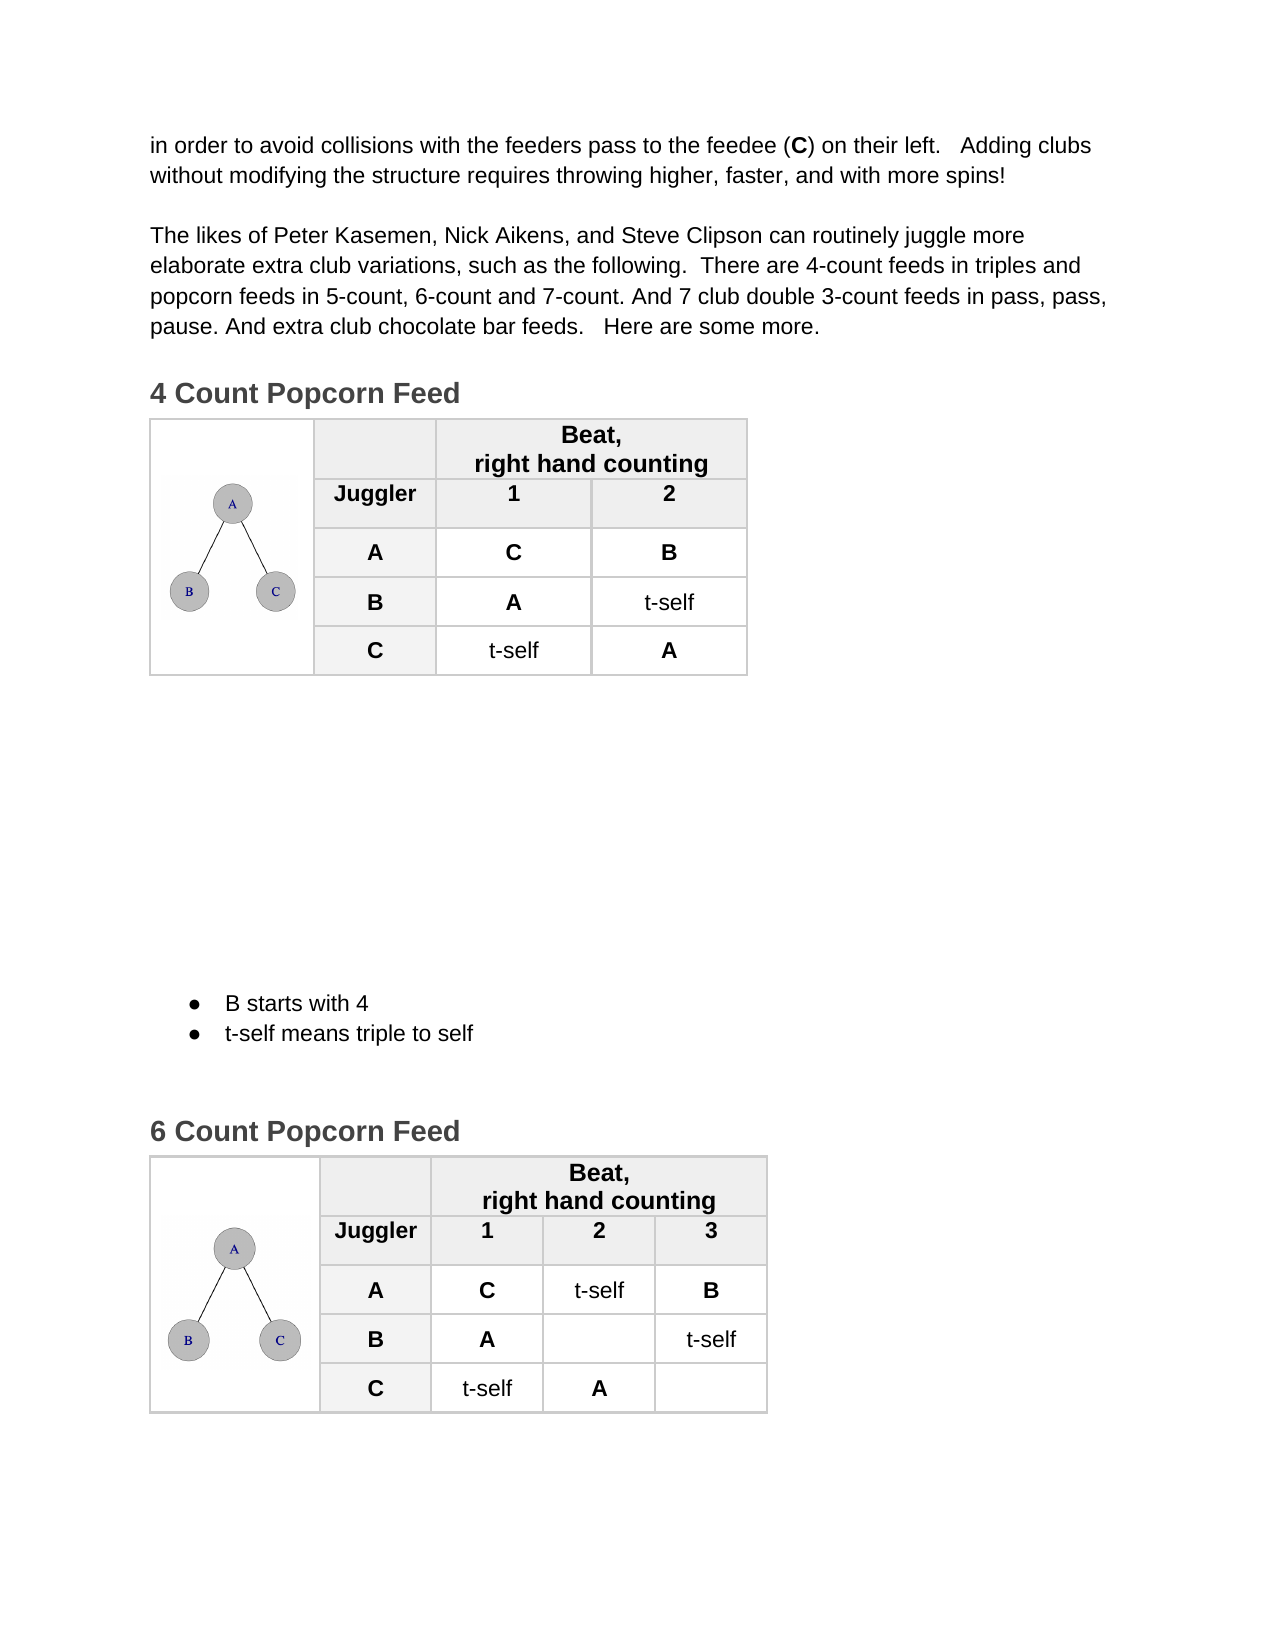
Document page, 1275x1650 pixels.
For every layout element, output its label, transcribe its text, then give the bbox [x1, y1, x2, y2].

table_cell B [656, 1266, 766, 1313]
table_header [315, 420, 435, 478]
table_cell A [432, 1315, 542, 1362]
table_cell 1 [437, 480, 590, 527]
picture [161, 475, 298, 620]
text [150, 132, 1125, 188]
table_cell 1 [432, 1217, 542, 1264]
text The likes of Peter Kasemen, Nick Aikens, and Steve Clipson can routinely juggle more elaborate extra club variations, such as the following. There are 4-count feeds in triples and popcorn feeds in 5-count, 6-count and 7-count. And 7 club double 3-count feeds in pass, pass, pause. And extra club chocolate bar feeds. Here are some more. [150, 222, 1125, 339]
table_cell 3 [656, 1217, 766, 1264]
table_cell t-self [544, 1266, 654, 1313]
table_cell [544, 1315, 654, 1362]
list t-self means triple to self [187, 1020, 1125, 1046]
table_cell A [437, 578, 590, 625]
table_cell Juggler [315, 480, 435, 527]
table_cell B [321, 1315, 430, 1362]
table_cell B [315, 578, 435, 625]
table_cell A [315, 529, 435, 576]
table_header [151, 1158, 319, 1411]
table_cell 2 [593, 480, 746, 527]
table_cell C [315, 627, 435, 674]
table_cell C [321, 1364, 430, 1411]
picture [161, 1215, 311, 1370]
table_cell C [432, 1266, 542, 1313]
table_cell A [593, 627, 746, 674]
subtitle 6 Count Popcorn Feed [150, 1113, 1125, 1147]
table_header Beat, right hand counting [437, 420, 746, 478]
table_cell t-self [432, 1364, 542, 1411]
table_cell C [437, 529, 590, 576]
table_cell A [544, 1364, 654, 1411]
table_cell Juggler [321, 1217, 430, 1264]
subtitle 4 Count Popcorn Feed [150, 376, 1125, 410]
table_header [151, 420, 313, 674]
table_cell A [321, 1266, 430, 1313]
table_cell t-self [656, 1315, 766, 1362]
table_header [321, 1158, 430, 1215]
table_cell 2 [544, 1217, 654, 1264]
table_cell t-self [437, 627, 590, 674]
table_cell B [593, 529, 746, 576]
table_header Beat, right hand counting [432, 1158, 766, 1215]
list B starts with 4 [187, 989, 1125, 1016]
table_cell t-self [593, 578, 746, 625]
table_cell [656, 1364, 766, 1411]
